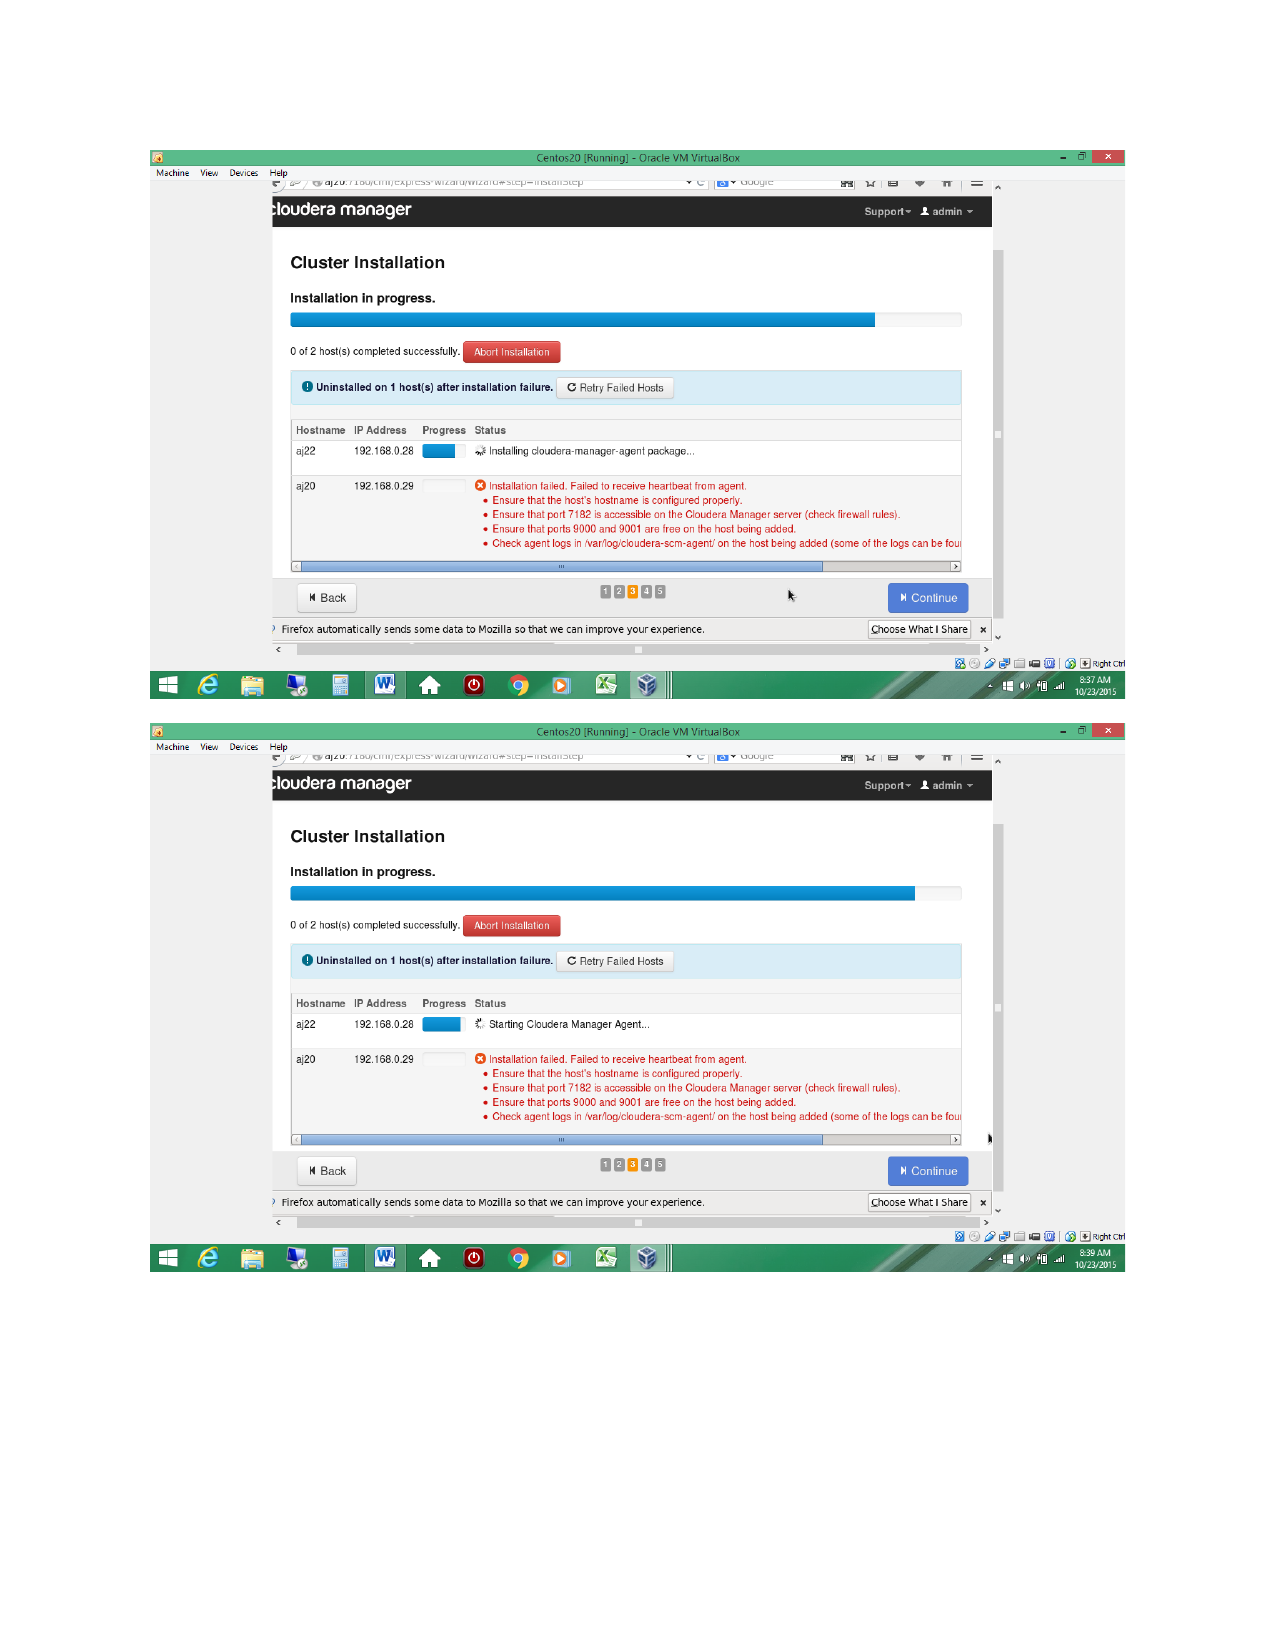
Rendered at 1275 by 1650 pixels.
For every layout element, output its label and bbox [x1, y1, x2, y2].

picture [150, 150, 1125, 699]
picture [150, 723, 1125, 1272]
